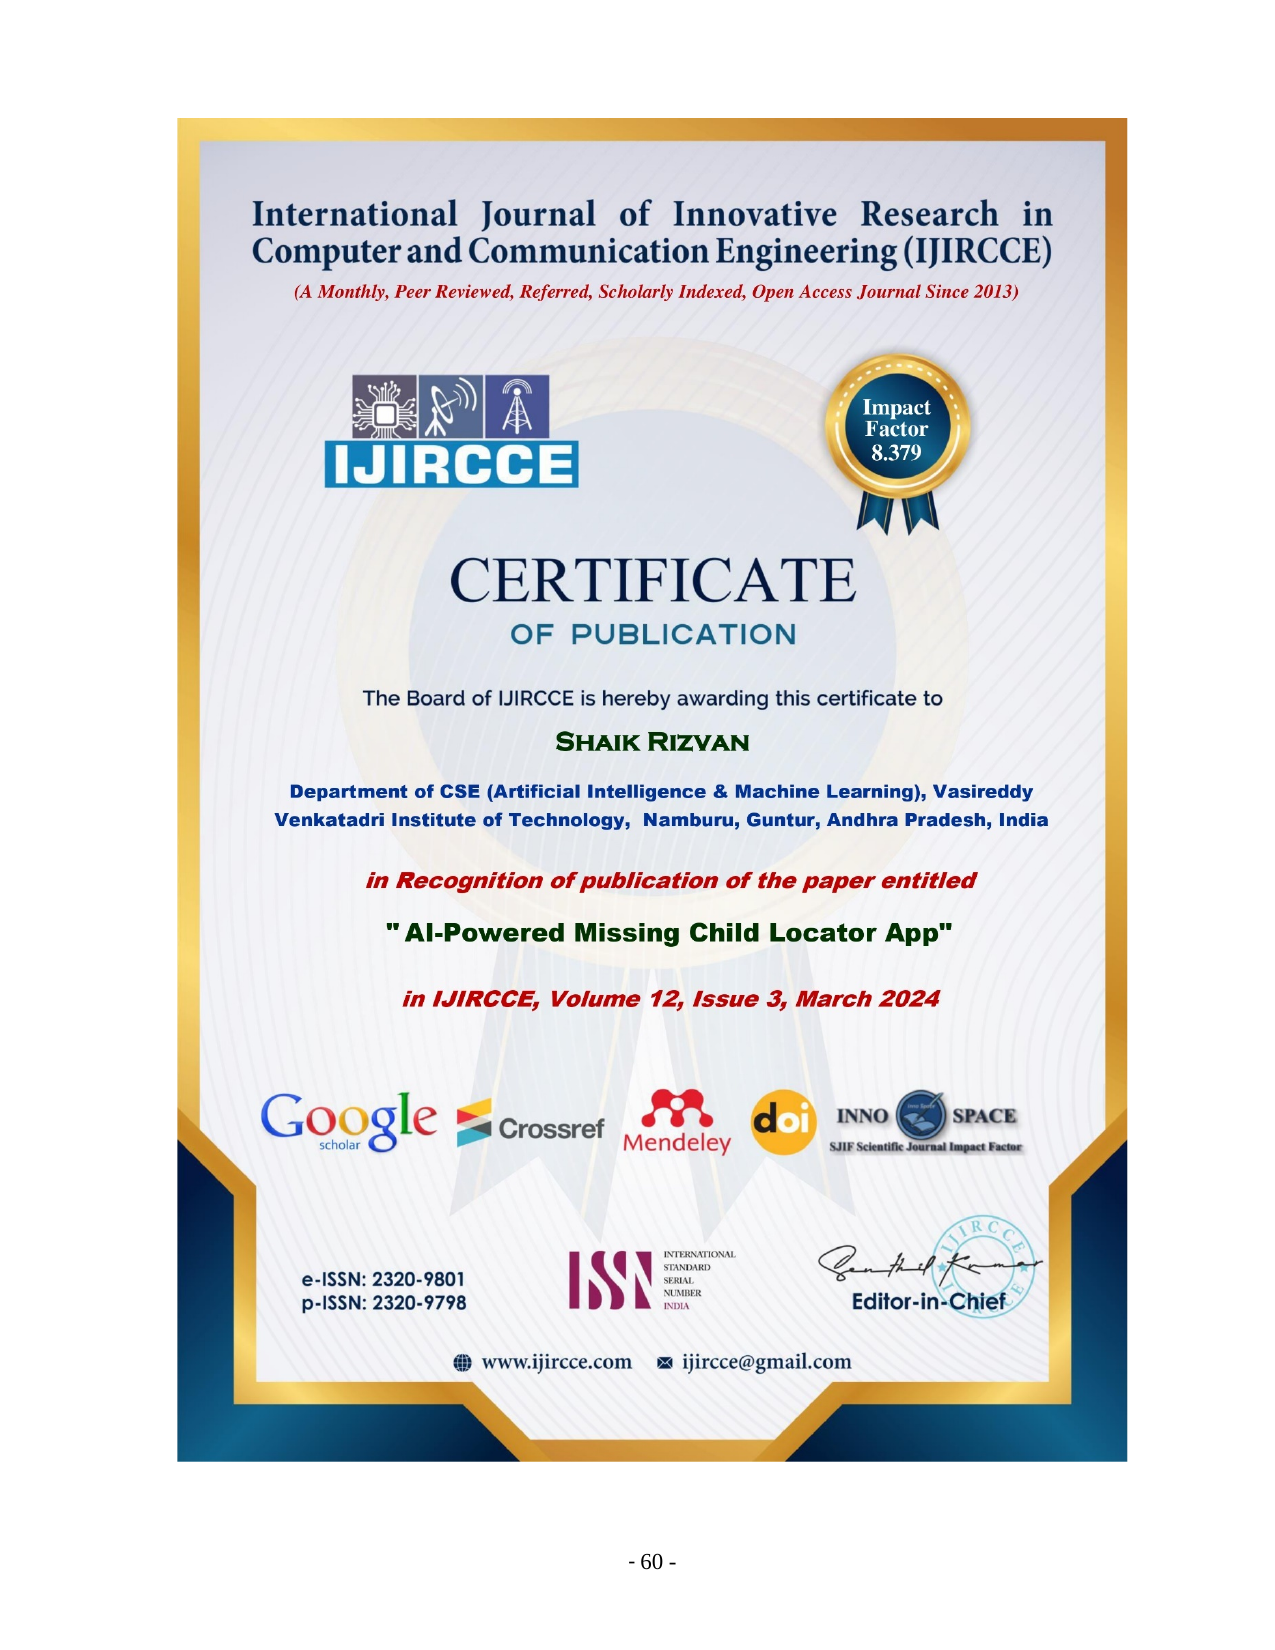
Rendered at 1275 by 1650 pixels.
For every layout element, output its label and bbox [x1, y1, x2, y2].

picture [177, 118, 1128, 1462]
